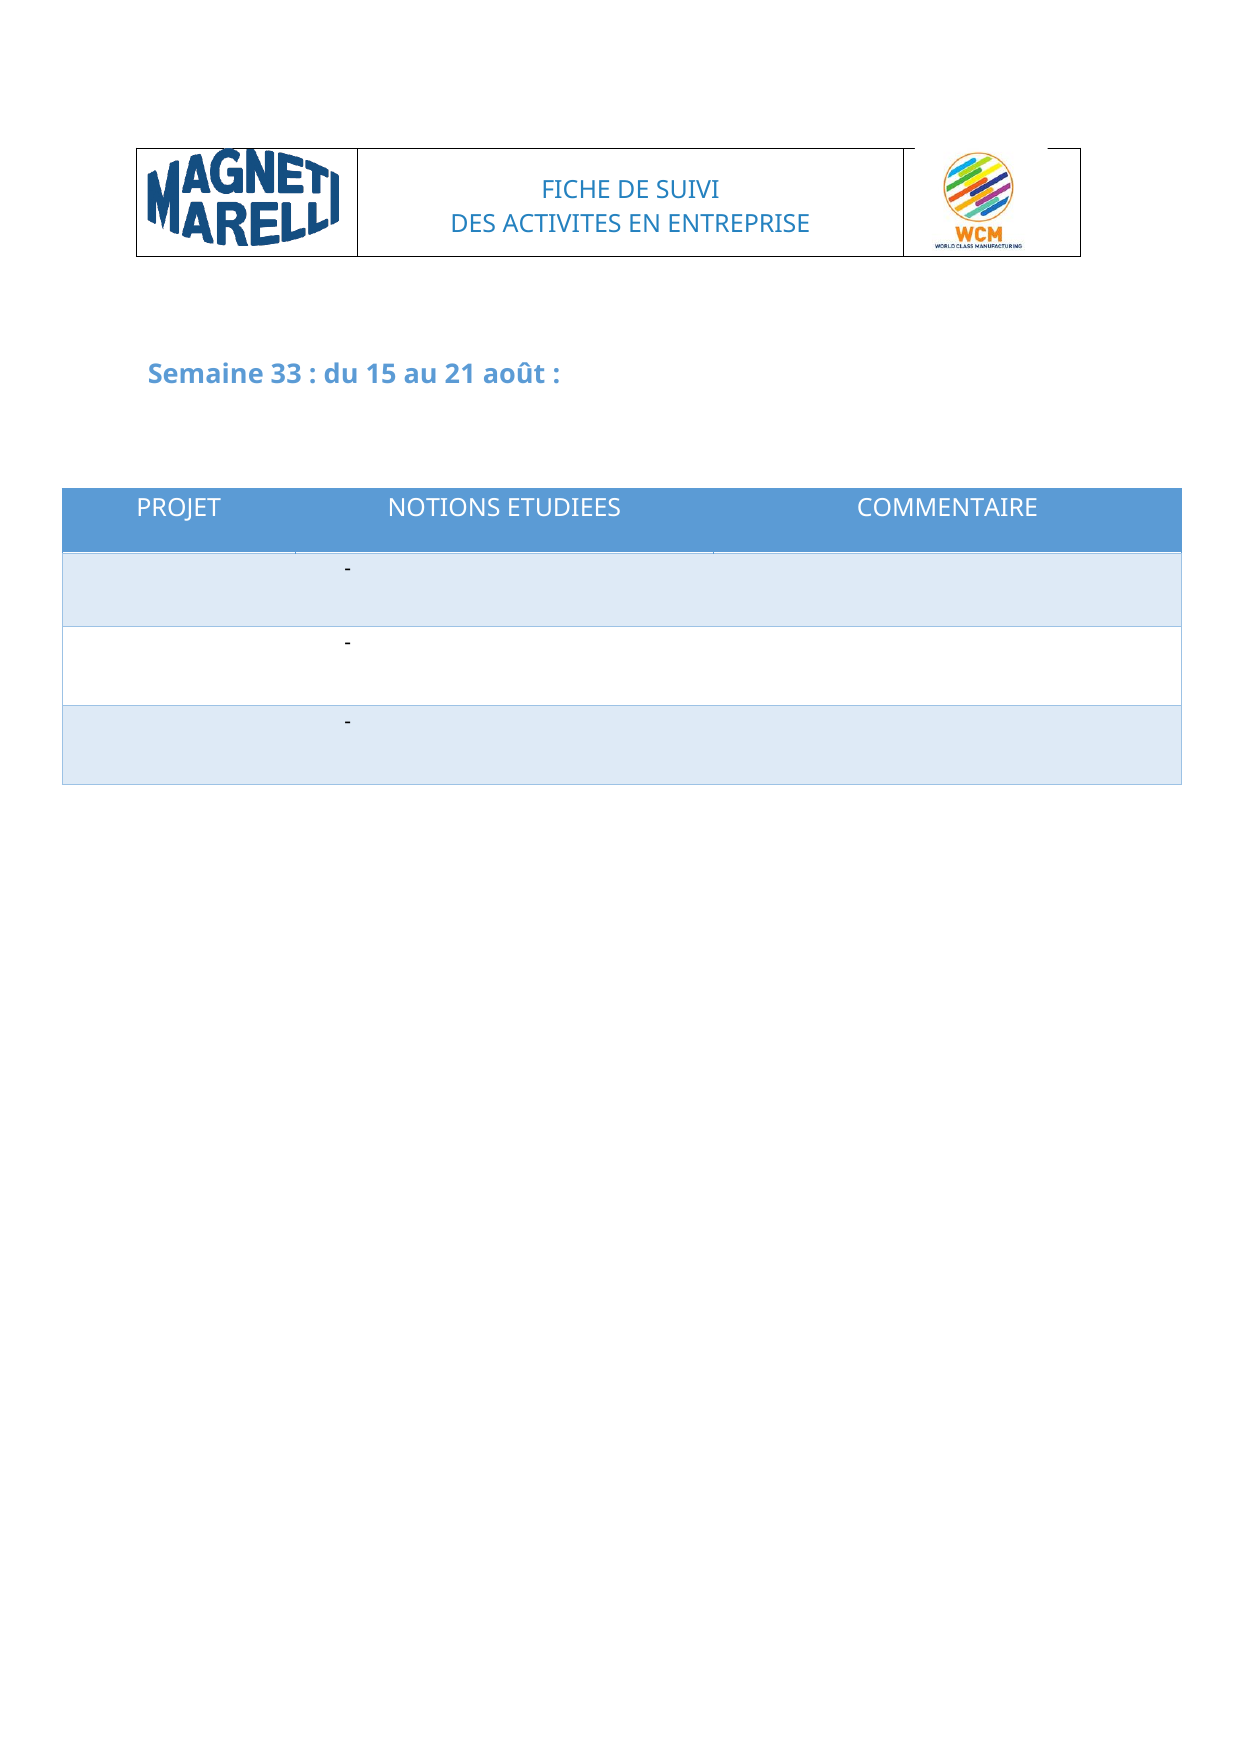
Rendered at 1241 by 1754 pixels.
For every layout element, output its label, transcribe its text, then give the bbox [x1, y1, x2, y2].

table_cell [713, 706, 1181, 784]
table_header PROJET [63, 489, 295, 552]
subtitle Semaine 33 : du 15 au 21 août : [148, 354, 1093, 391]
table_cell [295, 554, 713, 626]
table_cell [63, 554, 295, 626]
table_header NOTIONS ETUDIEES [296, 489, 713, 552]
table_cell [295, 706, 713, 784]
table_cell [713, 554, 1181, 626]
table_header [904, 149, 914, 256]
table_header FICHE DE SUIVI DES ACTIVITES EN ENTREPRISE [358, 149, 903, 256]
picture [914, 148, 1048, 256]
table_cell [63, 706, 295, 784]
picture [147, 148, 339, 246]
table_cell [295, 627, 713, 705]
table_cell [63, 627, 295, 705]
table_header [1048, 149, 1080, 256]
table_header COMMENTAIRE [714, 489, 1181, 552]
table_header [137, 149, 357, 256]
table_cell [713, 627, 1181, 705]
